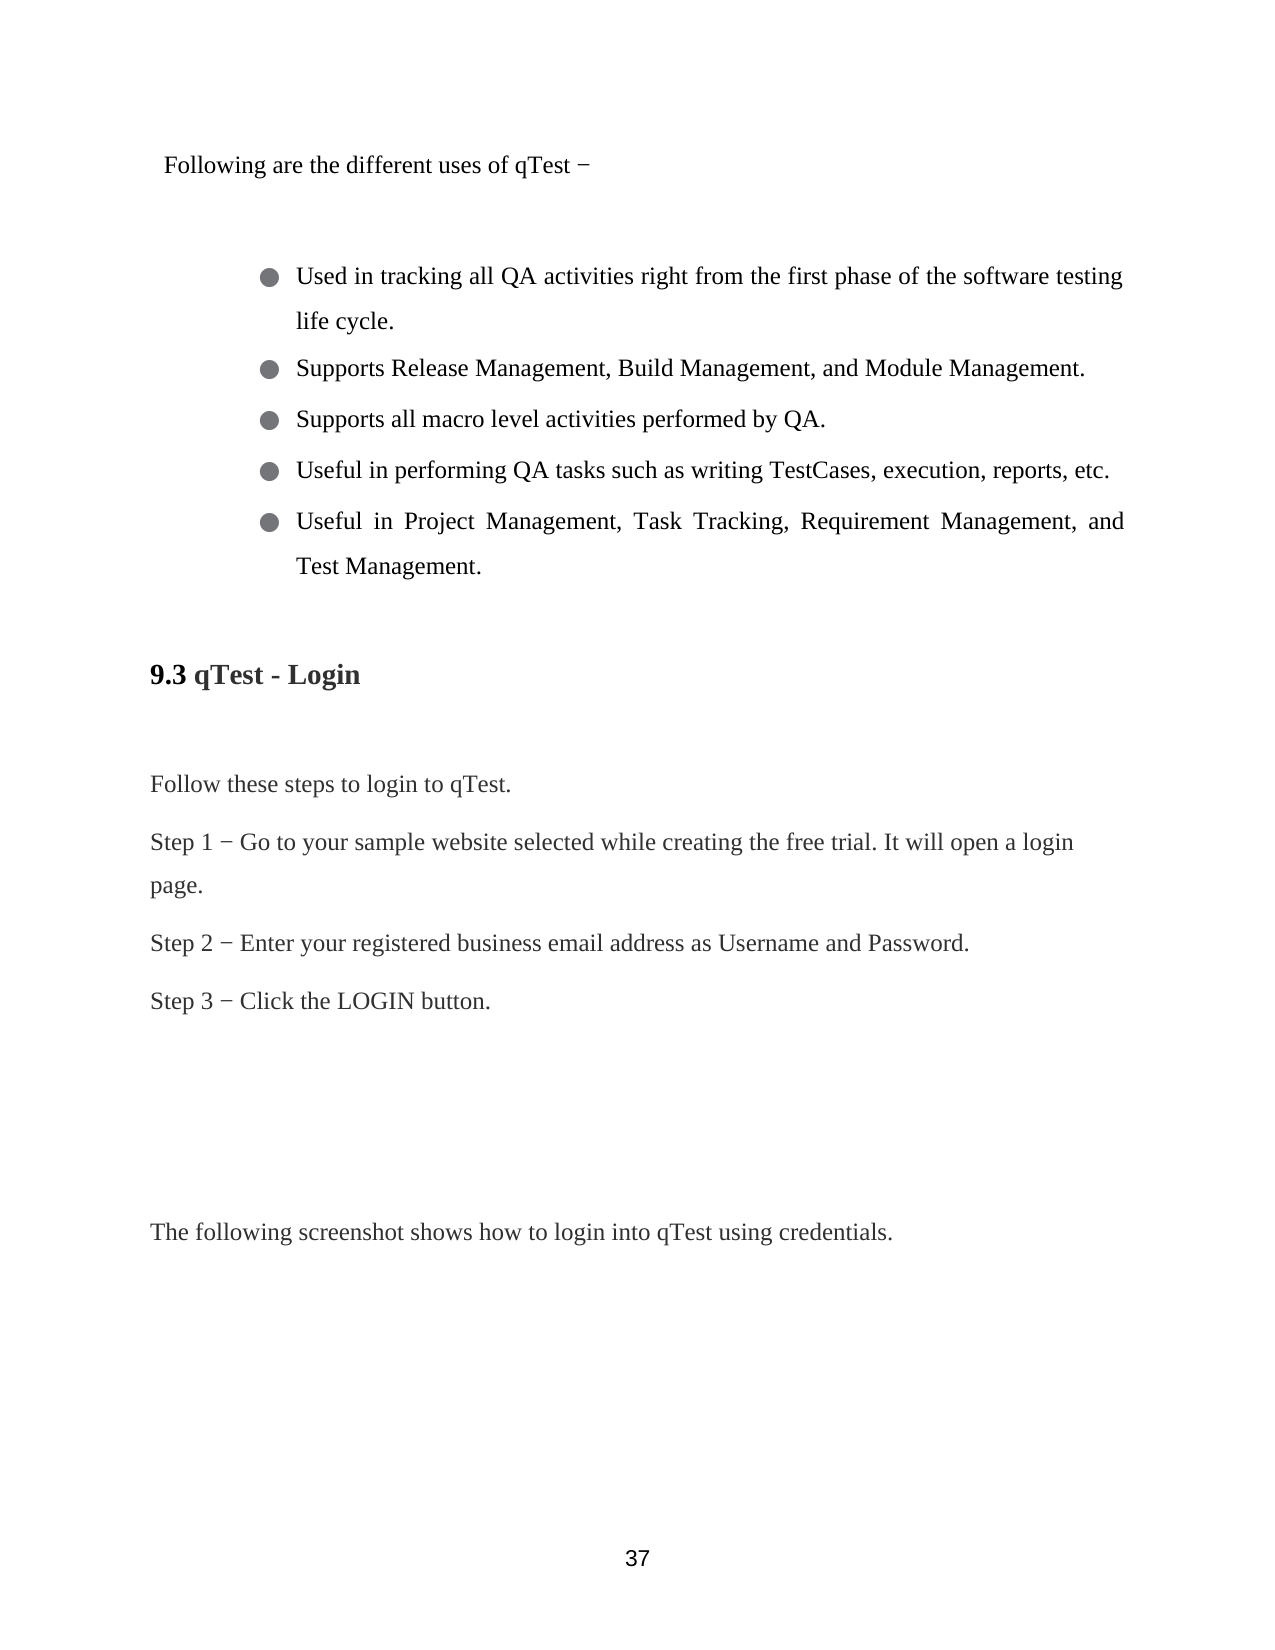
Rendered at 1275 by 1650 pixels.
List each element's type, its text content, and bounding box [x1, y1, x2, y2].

text Step 3 − Click the LOGIN button. [150, 986, 1125, 1014]
list Useful in Project Management, Task Tracking, Requirement Management, and Test Management. [258, 503, 1125, 580]
list Used in tracking all QA activities right from the first phase of the software testing life cycle. [258, 258, 1125, 335]
text Following are the different uses of qTest − [150, 150, 1125, 179]
text Step 2 − Enter your registered business email address as Username and Password. [150, 928, 1125, 957]
text 9.3 qTest - Login [150, 657, 1125, 690]
text Follow these steps to login to qTest. [150, 769, 1125, 798]
list Useful in performing QA tasks such as writing TestCases, execution, reports, etc. [258, 452, 1125, 486]
list Supports Release Management, Build Management, and Module Management. [258, 349, 1125, 384]
text Step 1 − Go to your sample website selected while creating the free trial. It will open a login page. [150, 827, 1125, 899]
list Supports all macro level activities performed by QA. [258, 401, 1125, 435]
text The following screenshot shows how to login into qTest using credentials. [150, 1217, 1125, 1245]
